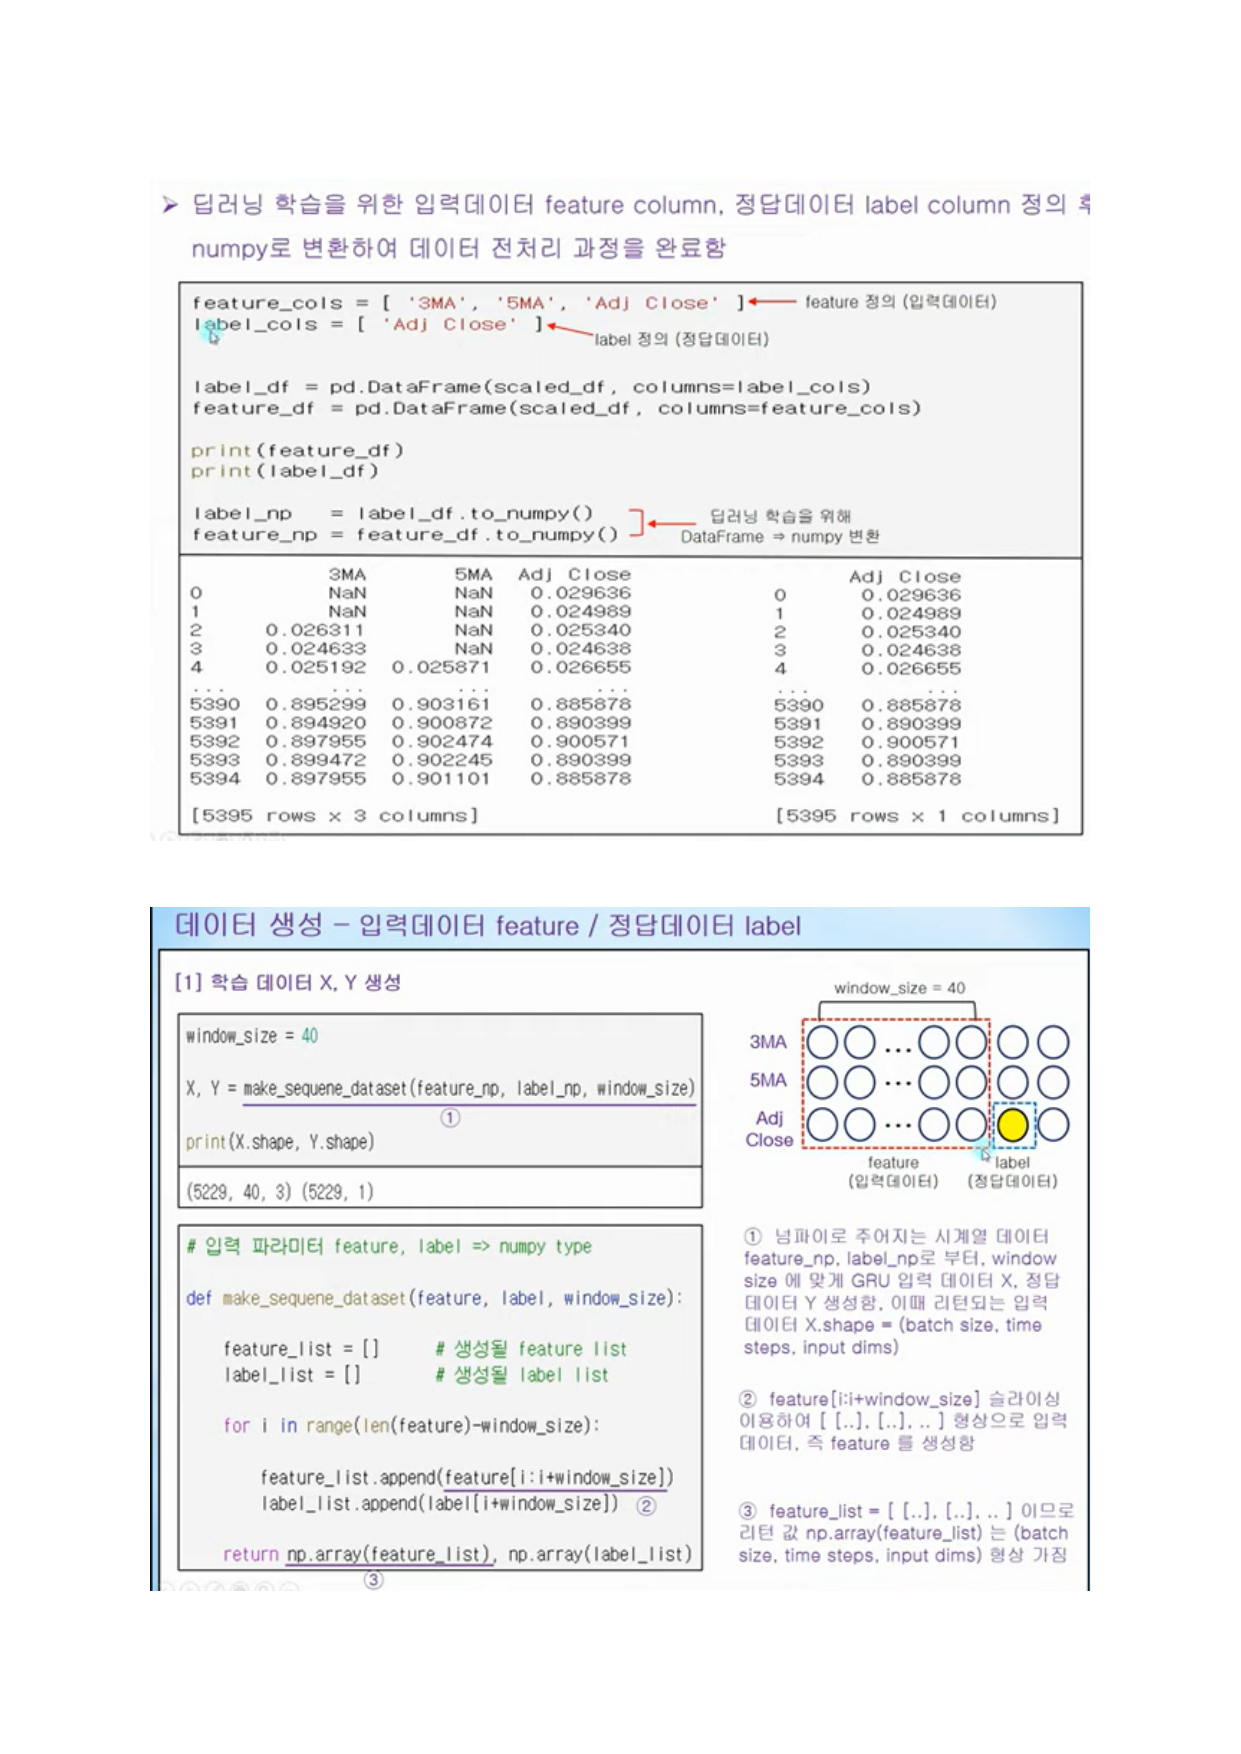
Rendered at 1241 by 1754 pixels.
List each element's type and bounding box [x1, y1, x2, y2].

picture [150, 177, 1091, 841]
picture [150, 907, 1091, 1591]
